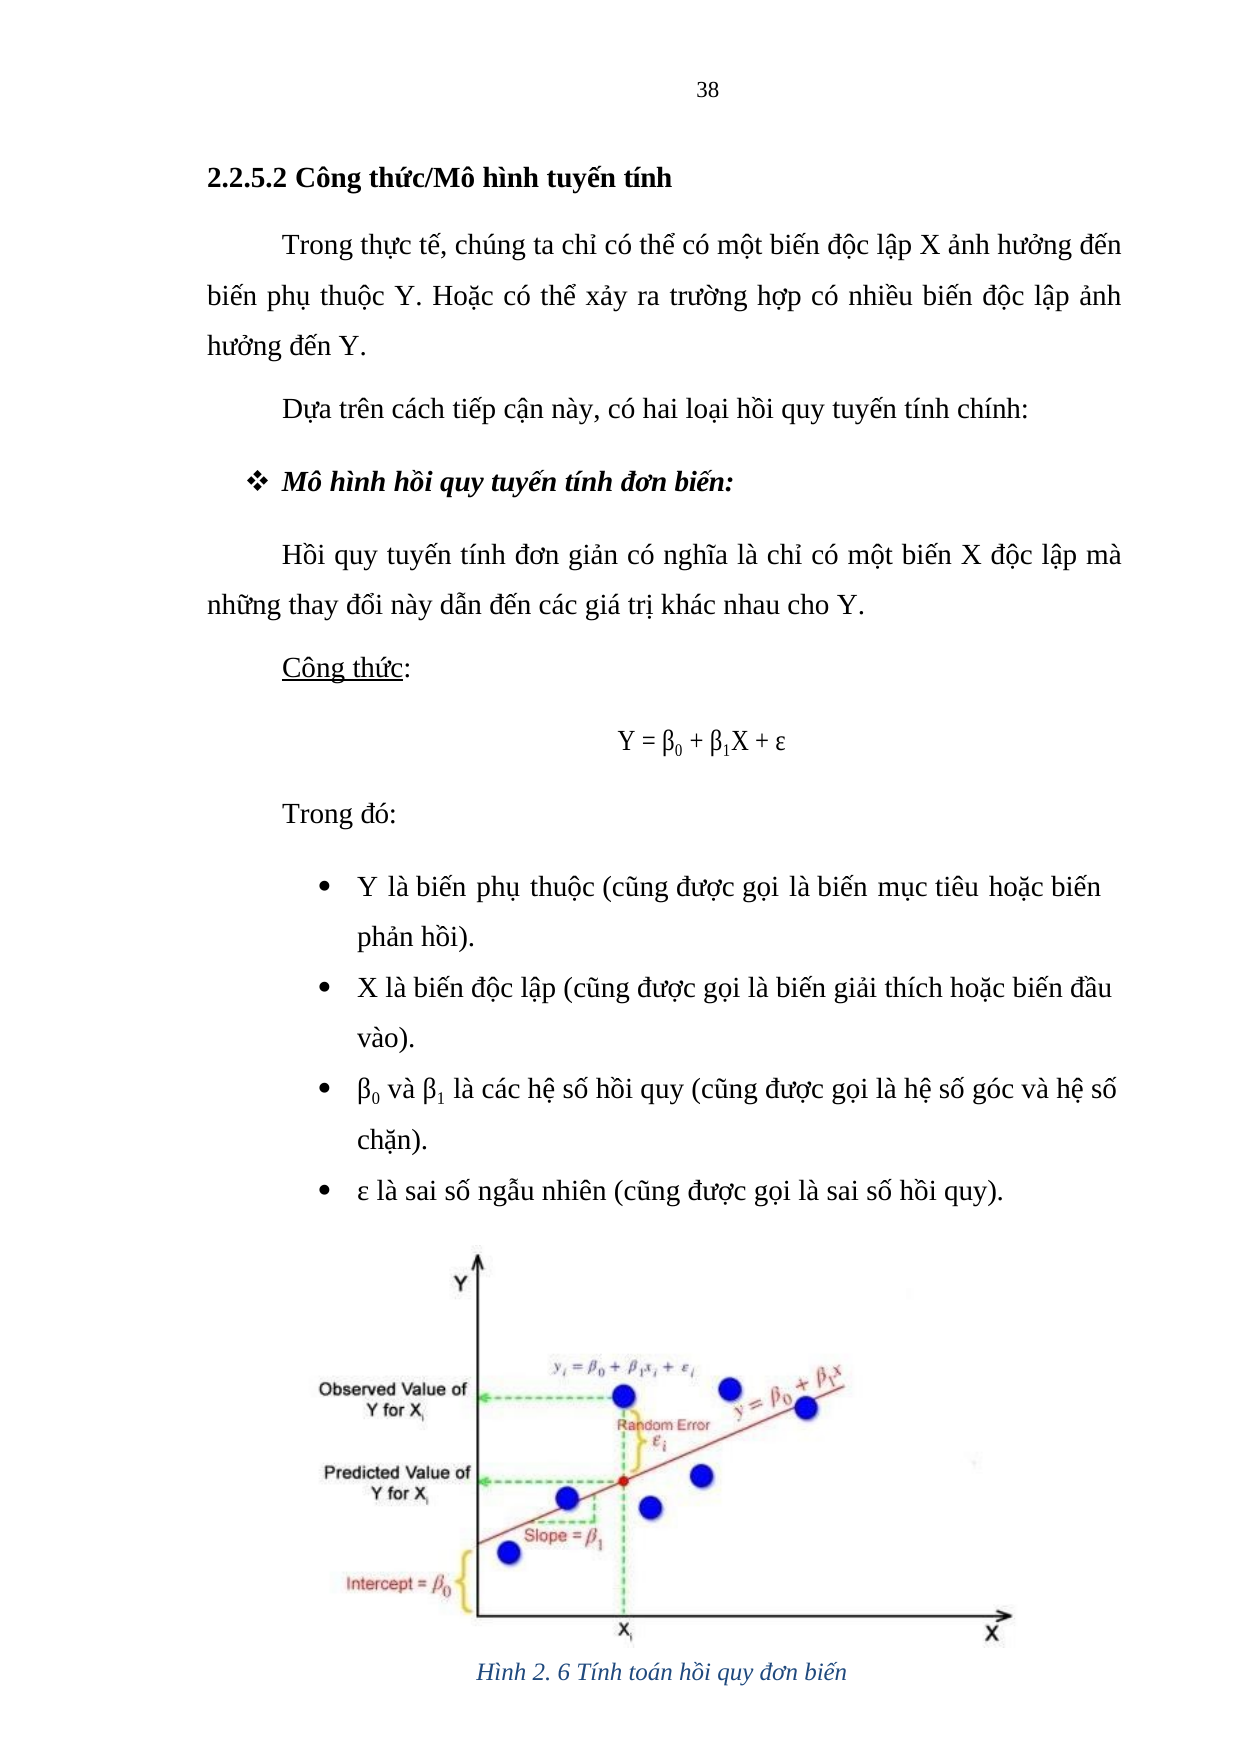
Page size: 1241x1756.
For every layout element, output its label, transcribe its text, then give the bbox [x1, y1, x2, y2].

list β₀ và β₁ là các hệ số hồi quy (cũng được gọi là hệ số góc và hệ số chặn). [319, 1071, 1123, 1155]
text Hồi quy tuyến tính đơn giản có nghĩa là chỉ có một biến X độc lập mà những thay đổi này dẫn đến các giá trị khác nhau cho Y. [207, 537, 1123, 621]
subtitle Mô hình hồi quy tuyến tính đơn biến: [244, 464, 1240, 498]
picture [308, 1245, 1018, 1648]
text Công thức: [282, 650, 1240, 683]
text Trong đó: [282, 796, 1240, 829]
text Y = β₀ + β₁X + ε [250, 723, 1154, 756]
subtitle Công thức/Mô hình tuyến tính [207, 161, 1240, 194]
text Dựa trên cách tiếp cận này, có hai loại hồi quy tuyến tính chính: [282, 391, 1240, 424]
list Y là biến phụ thuộc (cũng được gọi là biến mục tiêu hoặc biến phản hồi). [319, 869, 1123, 953]
list ε là sai số ngẫu nhiên (cũng được gọi là sai số hồi quy). [319, 1173, 1240, 1207]
text Trong thực tế, chúng ta chỉ có thể có một biến độc lập X ảnh hưởng đến biến phụ thuộc Y. Hoặc có thể xảy ra trường hợp có nhiều biến độc lập ảnh hưởng đến Y. [207, 227, 1123, 362]
list X là biến độc lập (cũng được gọi là biến giải thích hoặc biến đầu vào). [319, 970, 1123, 1054]
